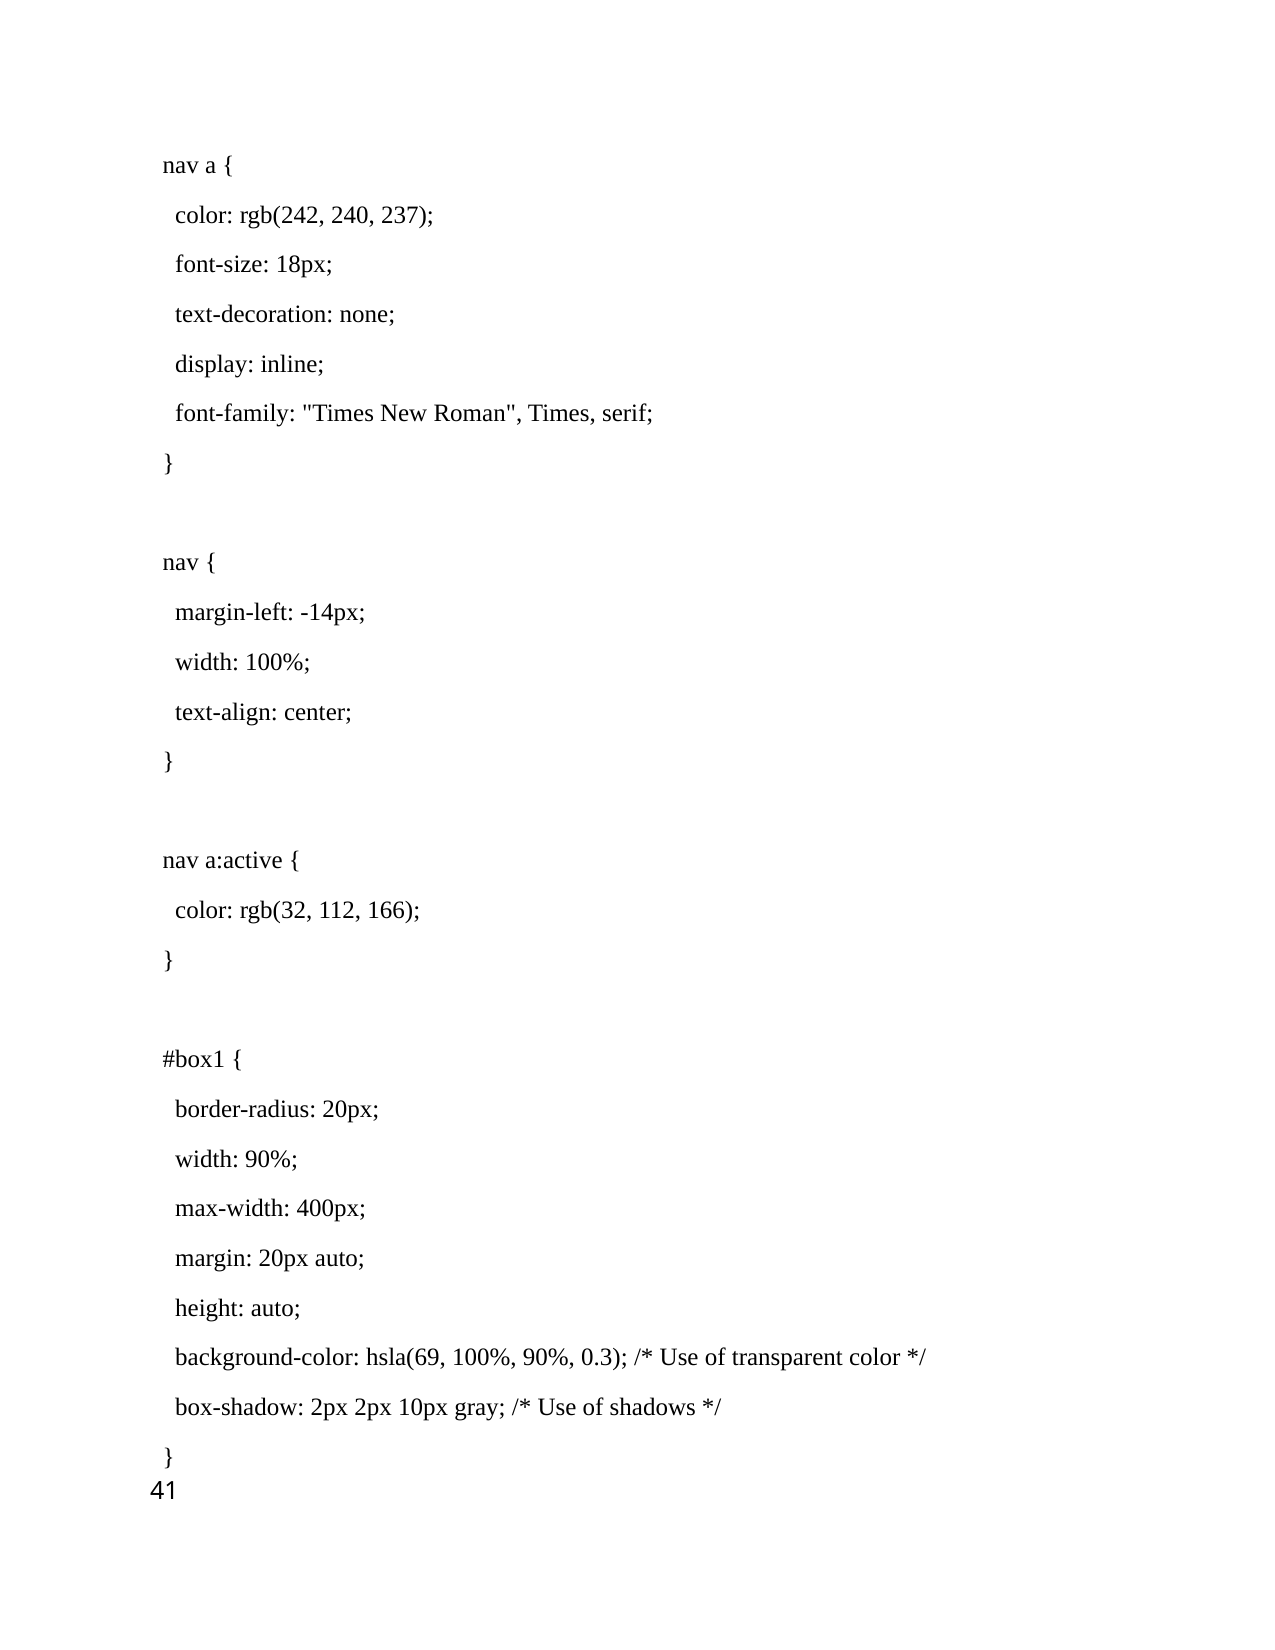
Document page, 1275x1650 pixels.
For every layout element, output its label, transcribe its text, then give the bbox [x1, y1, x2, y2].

text max-width: 400px; [150, 1193, 1125, 1222]
text margin-left: -14px; [150, 597, 1125, 626]
text margin: 20px auto; [150, 1243, 1125, 1272]
text nav a { [150, 150, 1125, 179]
text width: 90%; [150, 1144, 1125, 1172]
text text-decoration: none; [150, 299, 1125, 328]
text display: inline; [150, 349, 1125, 377]
text } [150, 945, 1125, 974]
text width: 100%; [150, 647, 1125, 676]
text text-align: center; [150, 697, 1125, 725]
text background-color: hsla(69, 100%, 90%, 0.3); /* Use of transparent color */ [150, 1342, 1125, 1371]
text } [150, 746, 1125, 775]
text } [150, 1442, 1125, 1471]
text box-shadow: 2px 2px 10px gray; /* Use of shadows */ [150, 1392, 1125, 1421]
text border-radius: 20px; [150, 1094, 1125, 1123]
text nav { [150, 547, 1125, 576]
text height: auto; [150, 1293, 1125, 1322]
text font-family: "Times New Roman", Times, serif; [150, 398, 1125, 427]
text nav a:active { [150, 846, 1125, 874]
text color: rgb(242, 240, 237); [150, 200, 1125, 228]
text } [150, 448, 1125, 477]
text font-size: 18px; [150, 249, 1125, 278]
text color: rgb(32, 112, 166); [150, 895, 1125, 924]
text #box1 { [150, 1044, 1125, 1073]
